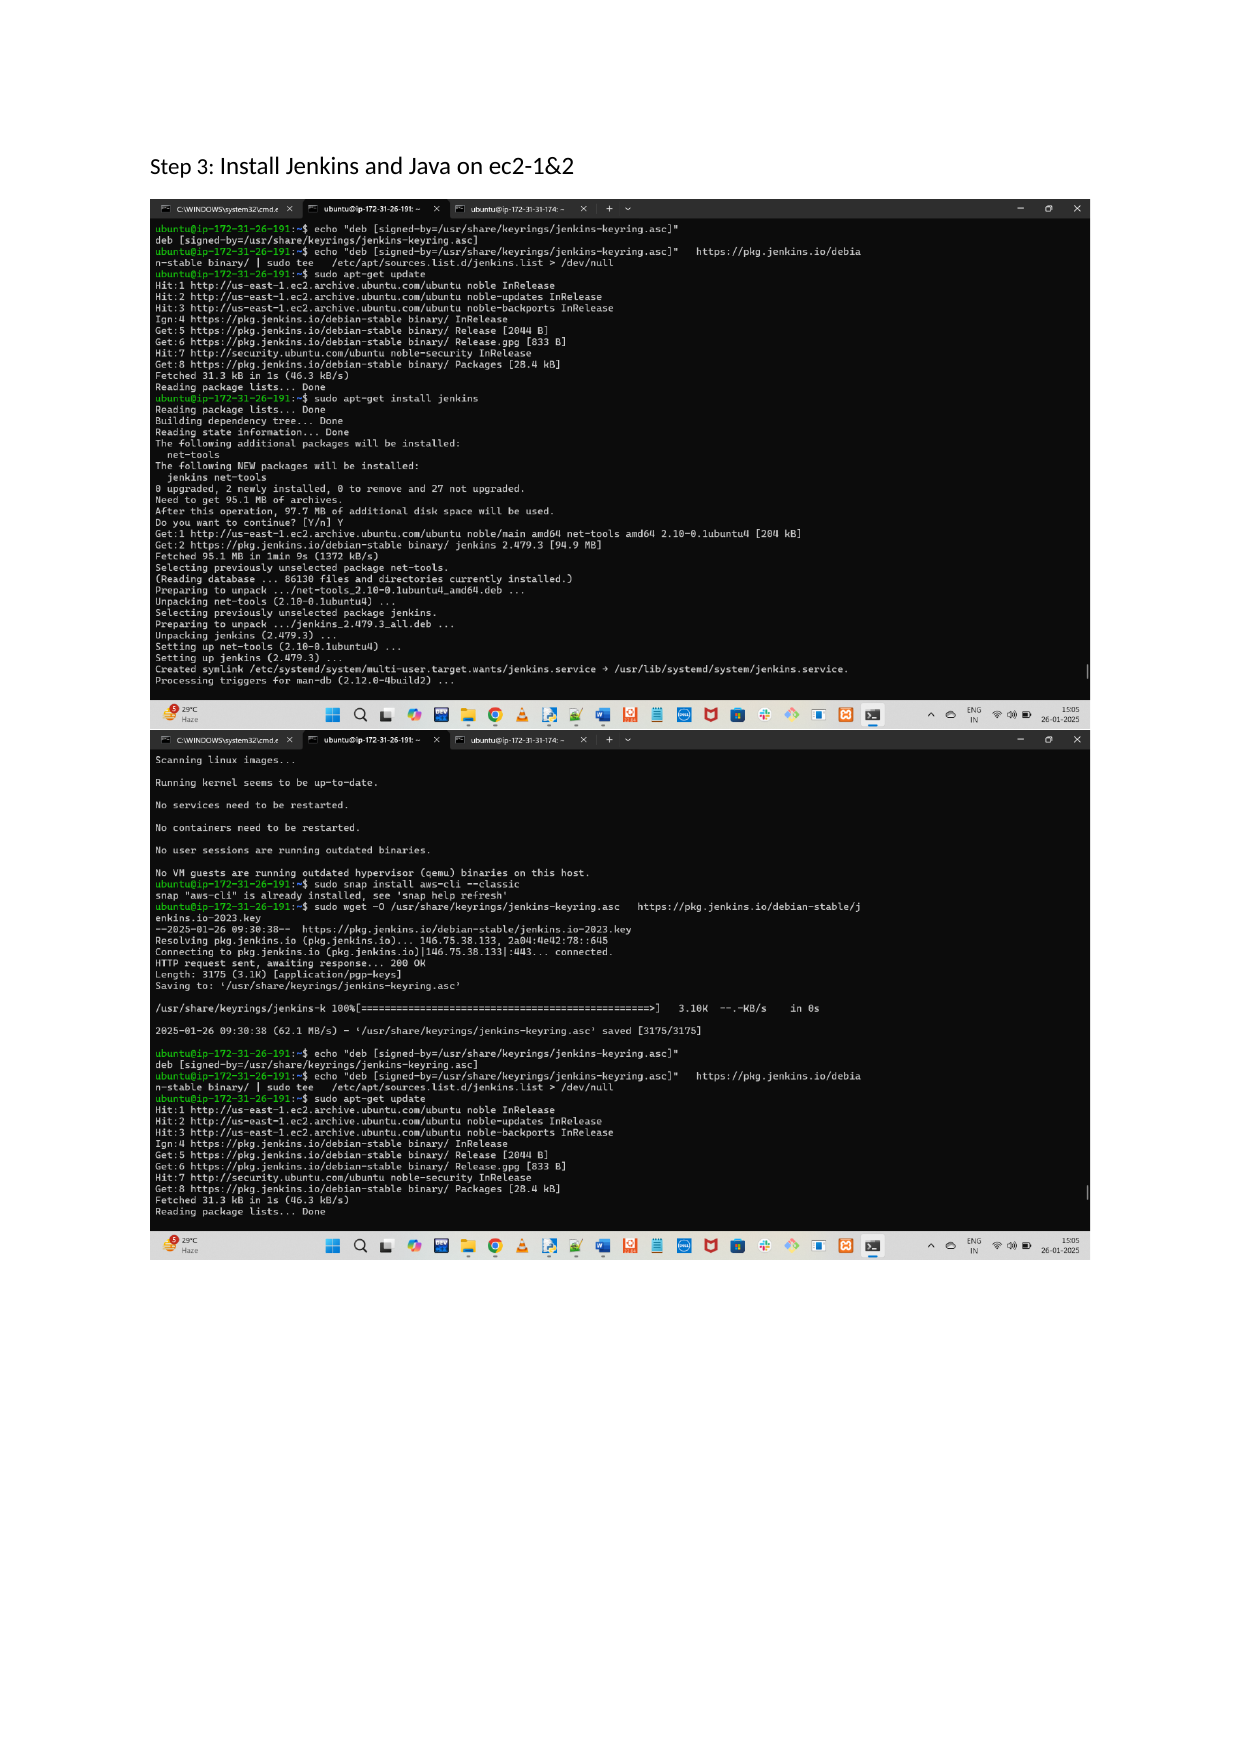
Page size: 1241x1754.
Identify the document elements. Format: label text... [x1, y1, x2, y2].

picture [150, 199, 1091, 729]
picture [150, 730, 1091, 1260]
text Step 3: Install Jenkins and Java on ec2-1&2 [150, 150, 1090, 181]
